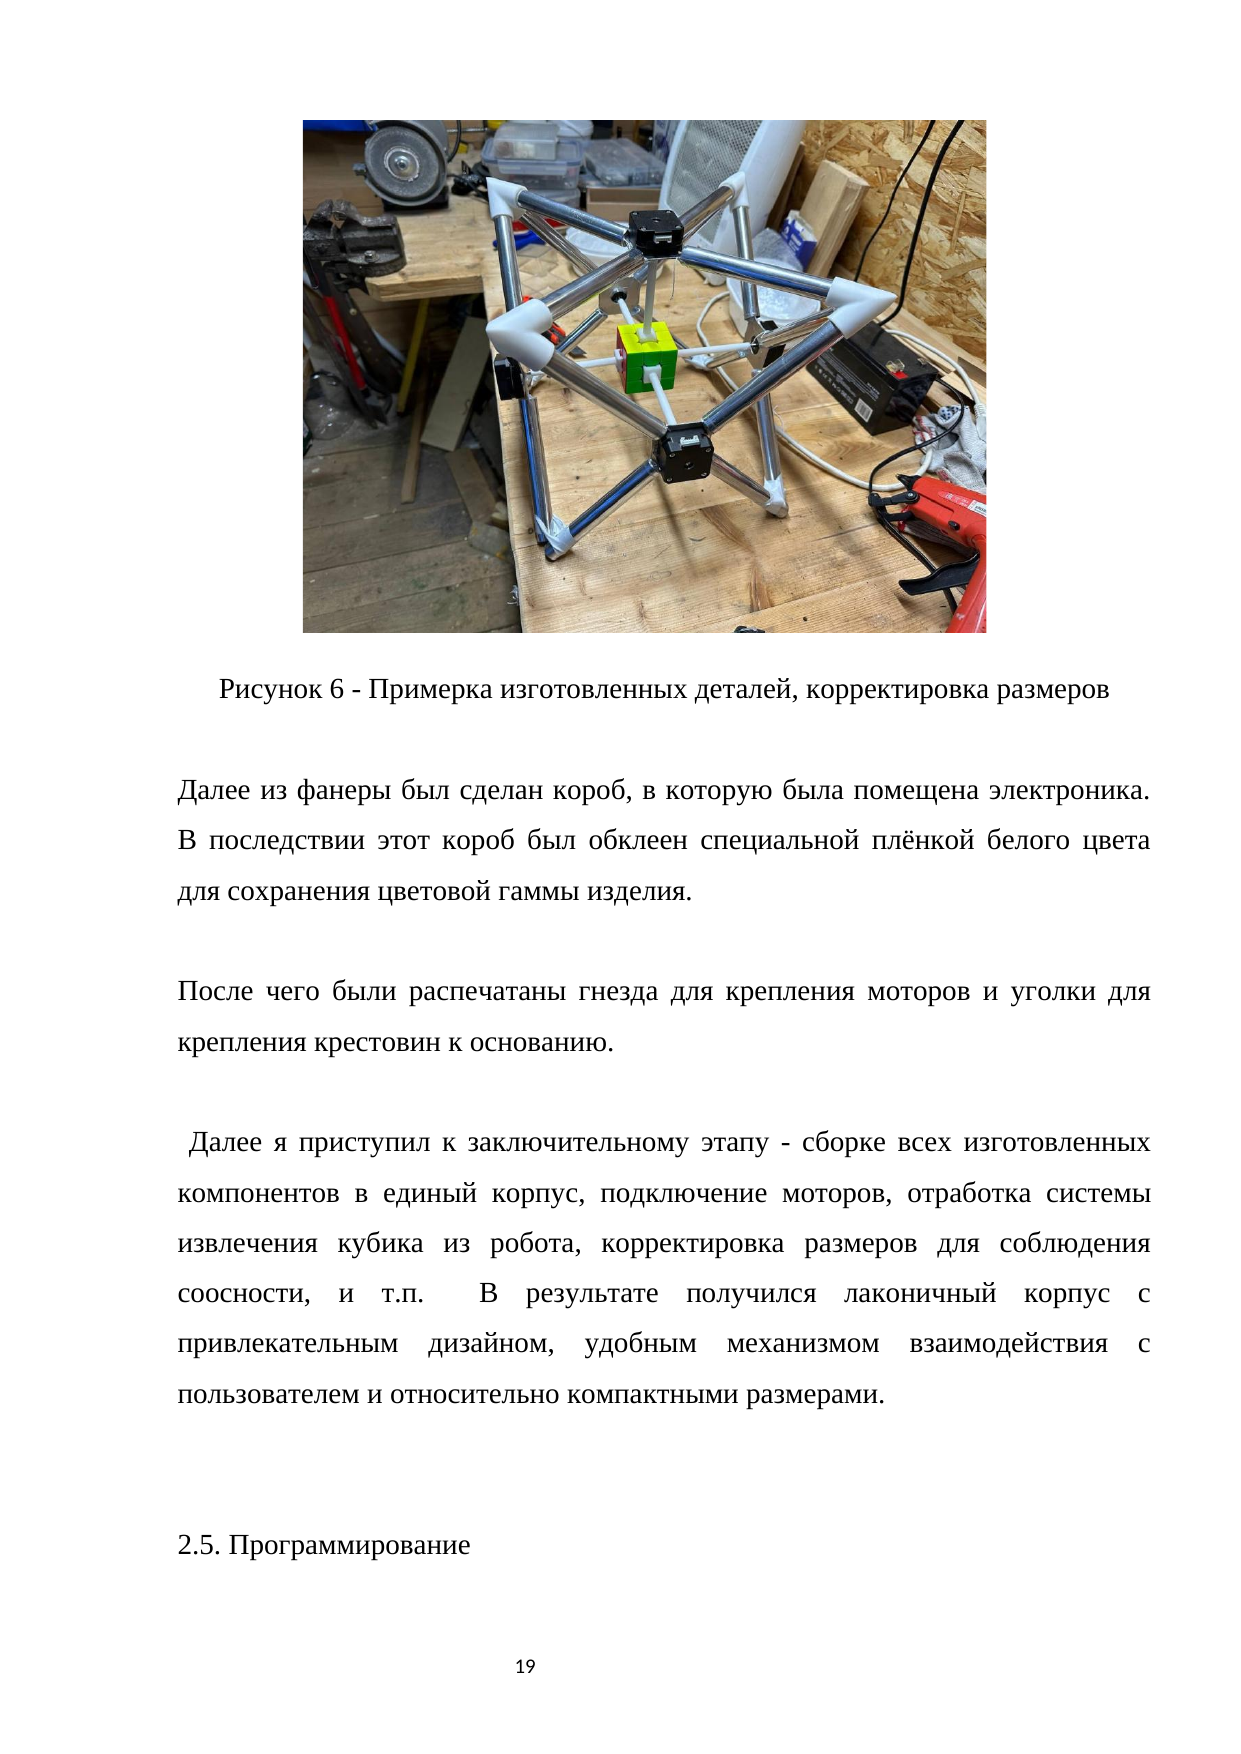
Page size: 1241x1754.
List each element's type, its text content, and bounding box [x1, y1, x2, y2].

list Далее из фанеры был сделан короб, в которую была помещена электроника. В последствии этот короб был обклеен специальной плёнкой белого цвета для сохранения цветовой гаммы изделия. [177, 772, 1152, 906]
list Рисунок 6 - Примерка изготовленных деталей, корректировка размеров [177, 672, 1152, 705]
list После чего были распечатаны гнезда для крепления моторов и уголки для крепления крестовин к основанию. [177, 973, 1152, 1057]
picture [302, 120, 987, 633]
list Далее я приступил к заключительному этапу - сборке всех изготовленных компонентов в единый корпус, подключение моторов, отработка системы извлечения кубика из робота, корректировка размеров для соблюдения соосности, и т.п. В результате получился лаконичный корпус с привлекательным дизайном, удобным механизмом взаимодействия с пользователем и относительно компактными размерами. [177, 1124, 1152, 1409]
list Программирование [177, 1527, 1152, 1560]
